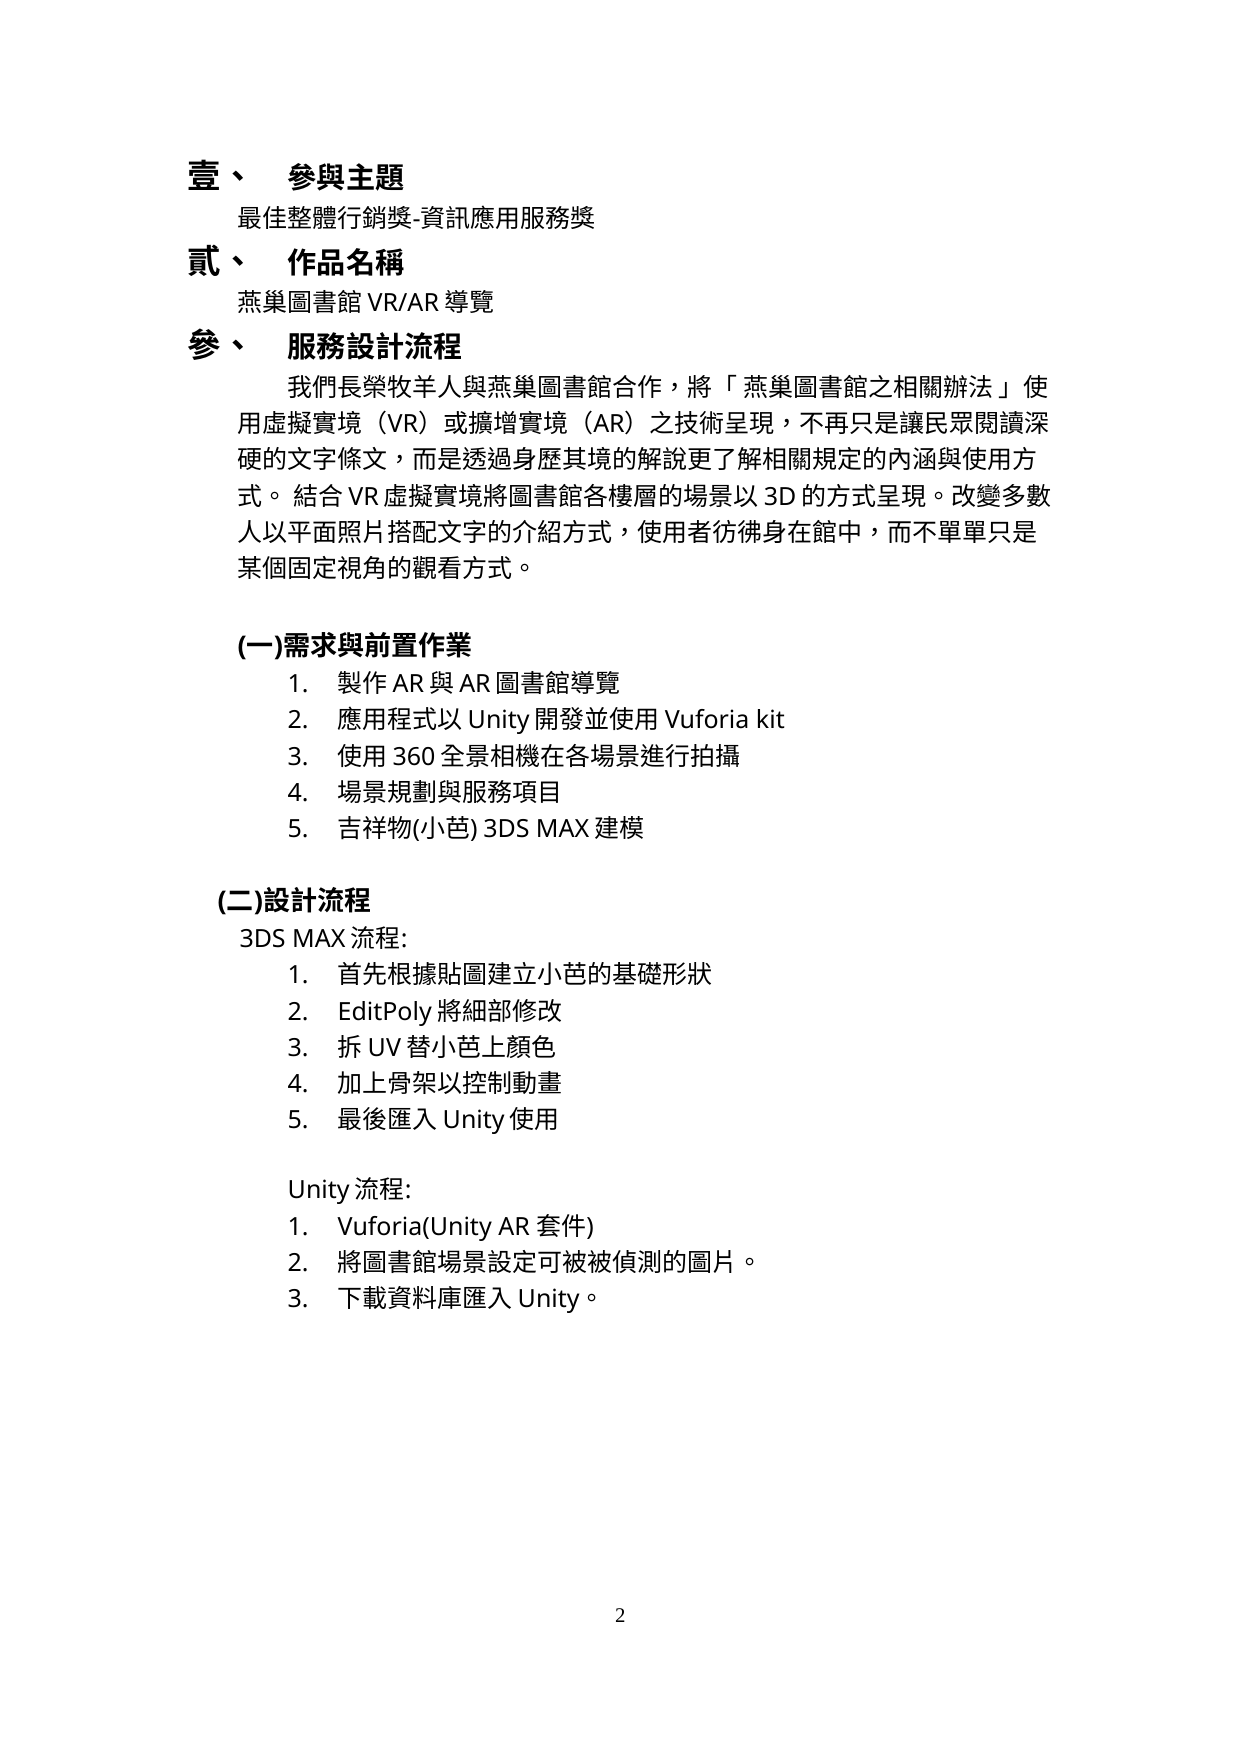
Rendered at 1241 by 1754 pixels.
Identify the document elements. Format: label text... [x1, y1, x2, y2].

list EditPoly將細部修改 [287, 991, 1053, 1027]
list 服務設計流程 [187, 319, 1053, 367]
text 1. Vuforia(Unity AR 套件) [287, 1206, 1053, 1242]
list 首先根據貼圖建立小芭的基礎形狀 [287, 955, 1053, 991]
list 吉祥物(小芭) 3DS MAX建模 [287, 809, 1053, 845]
text 3. 下載資料庫匯入Unity。 [287, 1279, 1053, 1346]
text 2. 將圖書館場景設定可被被偵測的圖片。 [287, 1242, 1053, 1279]
list 拆UV替小芭上顏色 [287, 1027, 1053, 1063]
list 製作AR與AR圖書館導覽 [287, 664, 1053, 700]
list 使用360全景相機在各場景進行拍攝 [287, 736, 1053, 772]
text 我們長榮牧羊人與燕巢圖書館合作，將「 燕巢圖書館之相關辦法 」使用虛擬實境（VR）或擴增實境（AR）之技術呈現，不再只是讓民眾閱讀深硬的文字條文，而是透過身歷其境的解說更了解相關規定的內涵與使用方式。 結合VR虛擬實境將圖書館各樓層的場景以3D的方式呈現。改變多數人以平面照片搭配文字的介紹方式，使用者彷彿身在館中，而不單單只是某個固定視角的觀看方式。 (一)需求與前置作業 [237, 367, 1053, 664]
list 作品名稱 燕巢圖書館VR/AR導覽 [187, 234, 1053, 319]
list 最後匯入Unity使用 [287, 1100, 1053, 1136]
list 參與主題 [187, 150, 1053, 198]
list 加上骨架以控制動畫 [287, 1063, 1053, 1100]
text Unity流程: [287, 1136, 1053, 1206]
text (二)設計流程 3DS MAX流程: [187, 879, 1053, 955]
list 應用程式以Unity開發並使用Vuforia kit [287, 700, 1053, 736]
list 場景規劃與服務項目 [287, 772, 1053, 809]
list 最佳整體行銷獎-資訊應用服務獎 [237, 198, 1053, 234]
